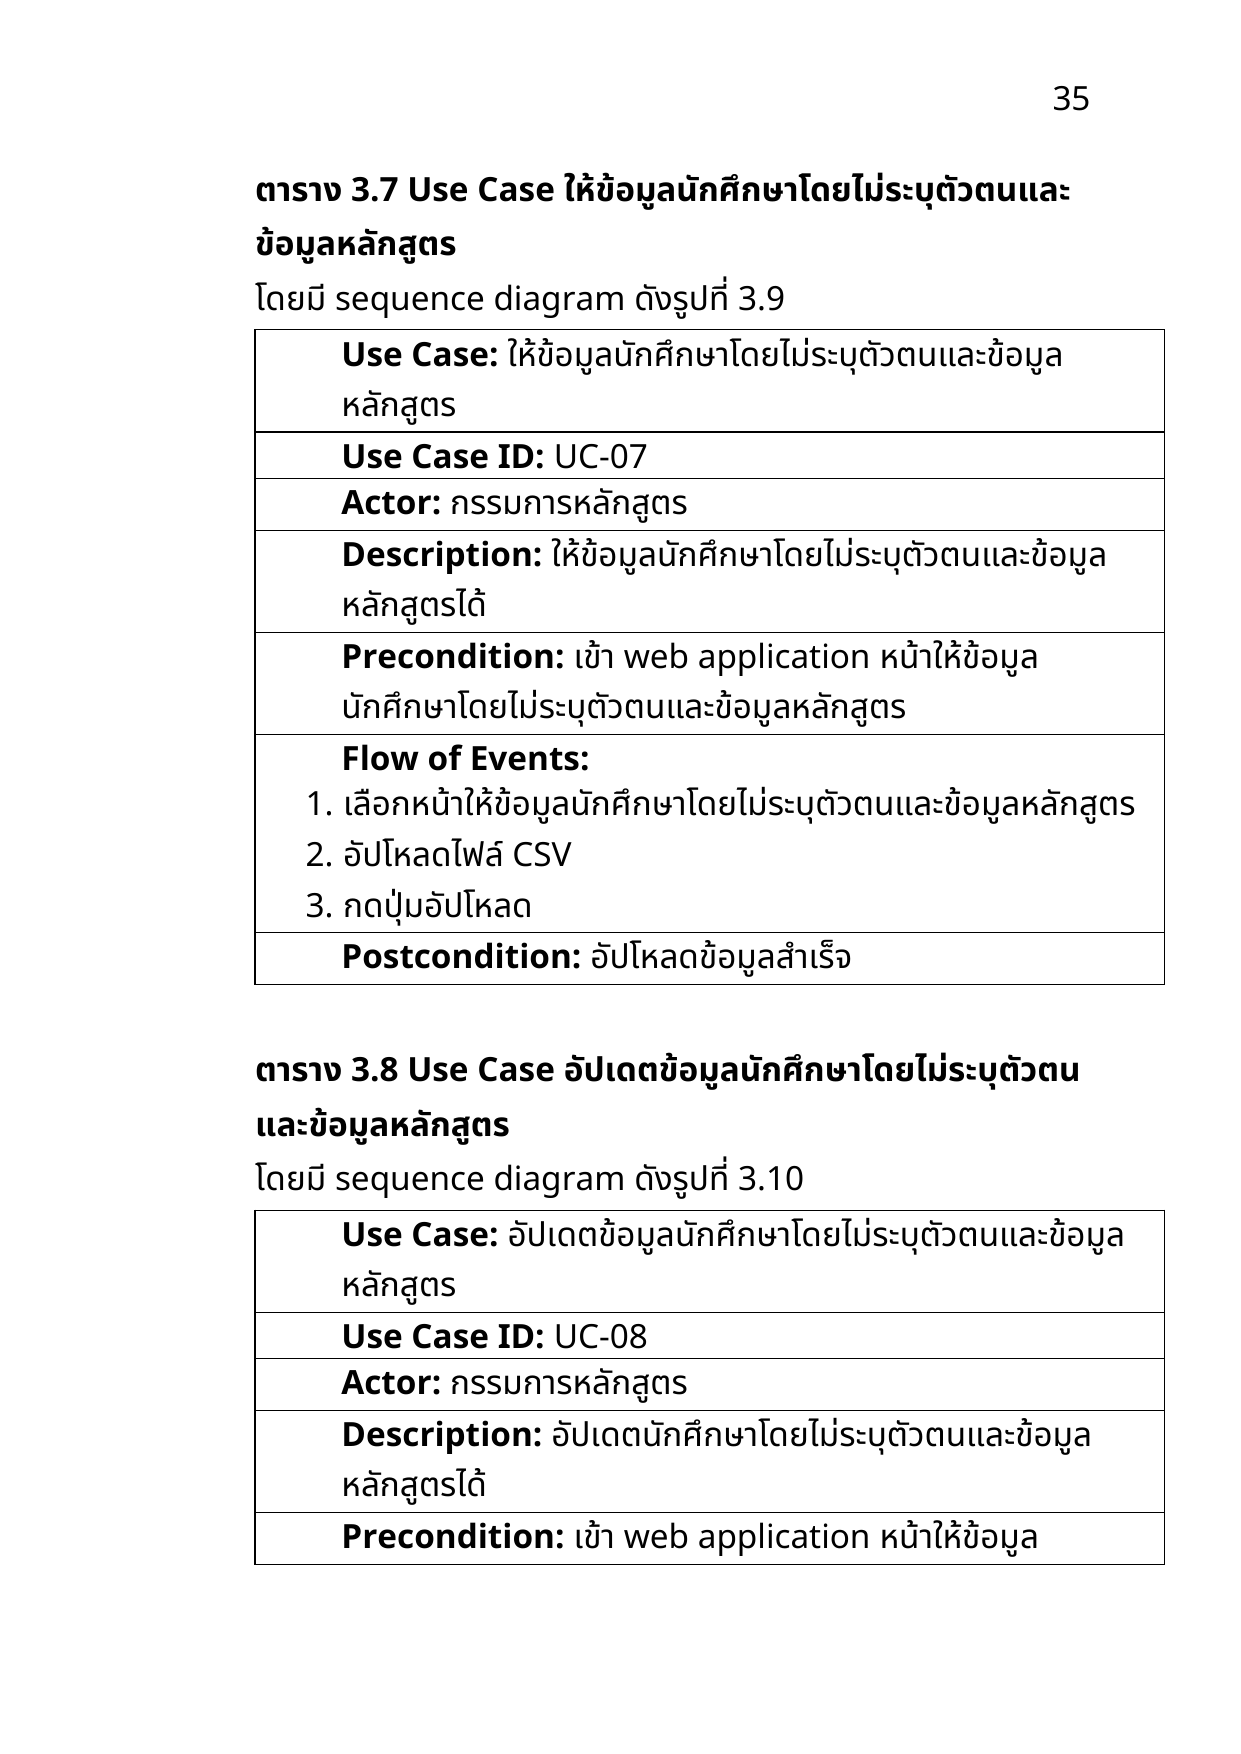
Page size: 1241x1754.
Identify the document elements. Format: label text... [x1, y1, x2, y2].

text โดยมี sequence diagram ดังรูปที่ 3.10 [255, 1155, 1090, 1206]
text ตาราง 3.8 Use Case อัปเดตข้อมูลนักศึกษาโดยไม่ระบุตัวตนและข้อมูลหลักสูตร [255, 1046, 1090, 1151]
table_cell Use Case ID: UC-07 [256, 433, 1164, 478]
table_cell Description: อัปเดตนักศึกษาโดยไม่ระบุตัวตนและข้อมูลหลักสูตรได้ [256, 1411, 1164, 1512]
table_cell Actor: กรรมการหลักสูตร [256, 479, 1164, 529]
table_cell Postcondition: อัปโหลดข้อมูลสำเร็จ [256, 933, 1164, 984]
table_cell Description: ให้ข้อมูลนักศึกษาโดยไม่ระบุตัวตนและข้อมูลหลักสูตรได้ [256, 531, 1164, 632]
table_header Use Case: อัปเดตข้อมูลนักศึกษาโดยไม่ระบุตัวตนและข้อมูลหลักสูตร [256, 1211, 1164, 1312]
table_cell Flow of Events: เลือกหน้าให้ข้อมูลนักศึกษาโดยไม่ระบุตัวตนและข้อมูลหลักสูตร อัปโหลดไฟล์ CSV กดปุ่มอัปโหลด [256, 735, 1164, 932]
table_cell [256, 1513, 1164, 1563]
table_cell Actor: กรรมการหลักสูตร [256, 1359, 1164, 1410]
text ตาราง 3.7 Use Case ให้ข้อมูลนักศึกษาโดยไม่ระบุตัวตนและข้อมูลหลักสูตร [255, 166, 1090, 271]
table_cell Use Case ID: UC-08 [256, 1313, 1164, 1358]
table_cell Precondition: เข้า web application หน้าให้ข้อมูลนักศึกษาโดยไม่ระบุตัวตนและข้อมูลหลักสูตร [256, 633, 1164, 734]
text โดยมี sequence diagram ดังรูปที่ 3.9 [255, 275, 1090, 325]
table_header Use Case: ให้ข้อมูลนักศึกษาโดยไม่ระบุตัวตนและข้อมูลหลักสูตร [256, 330, 1164, 431]
